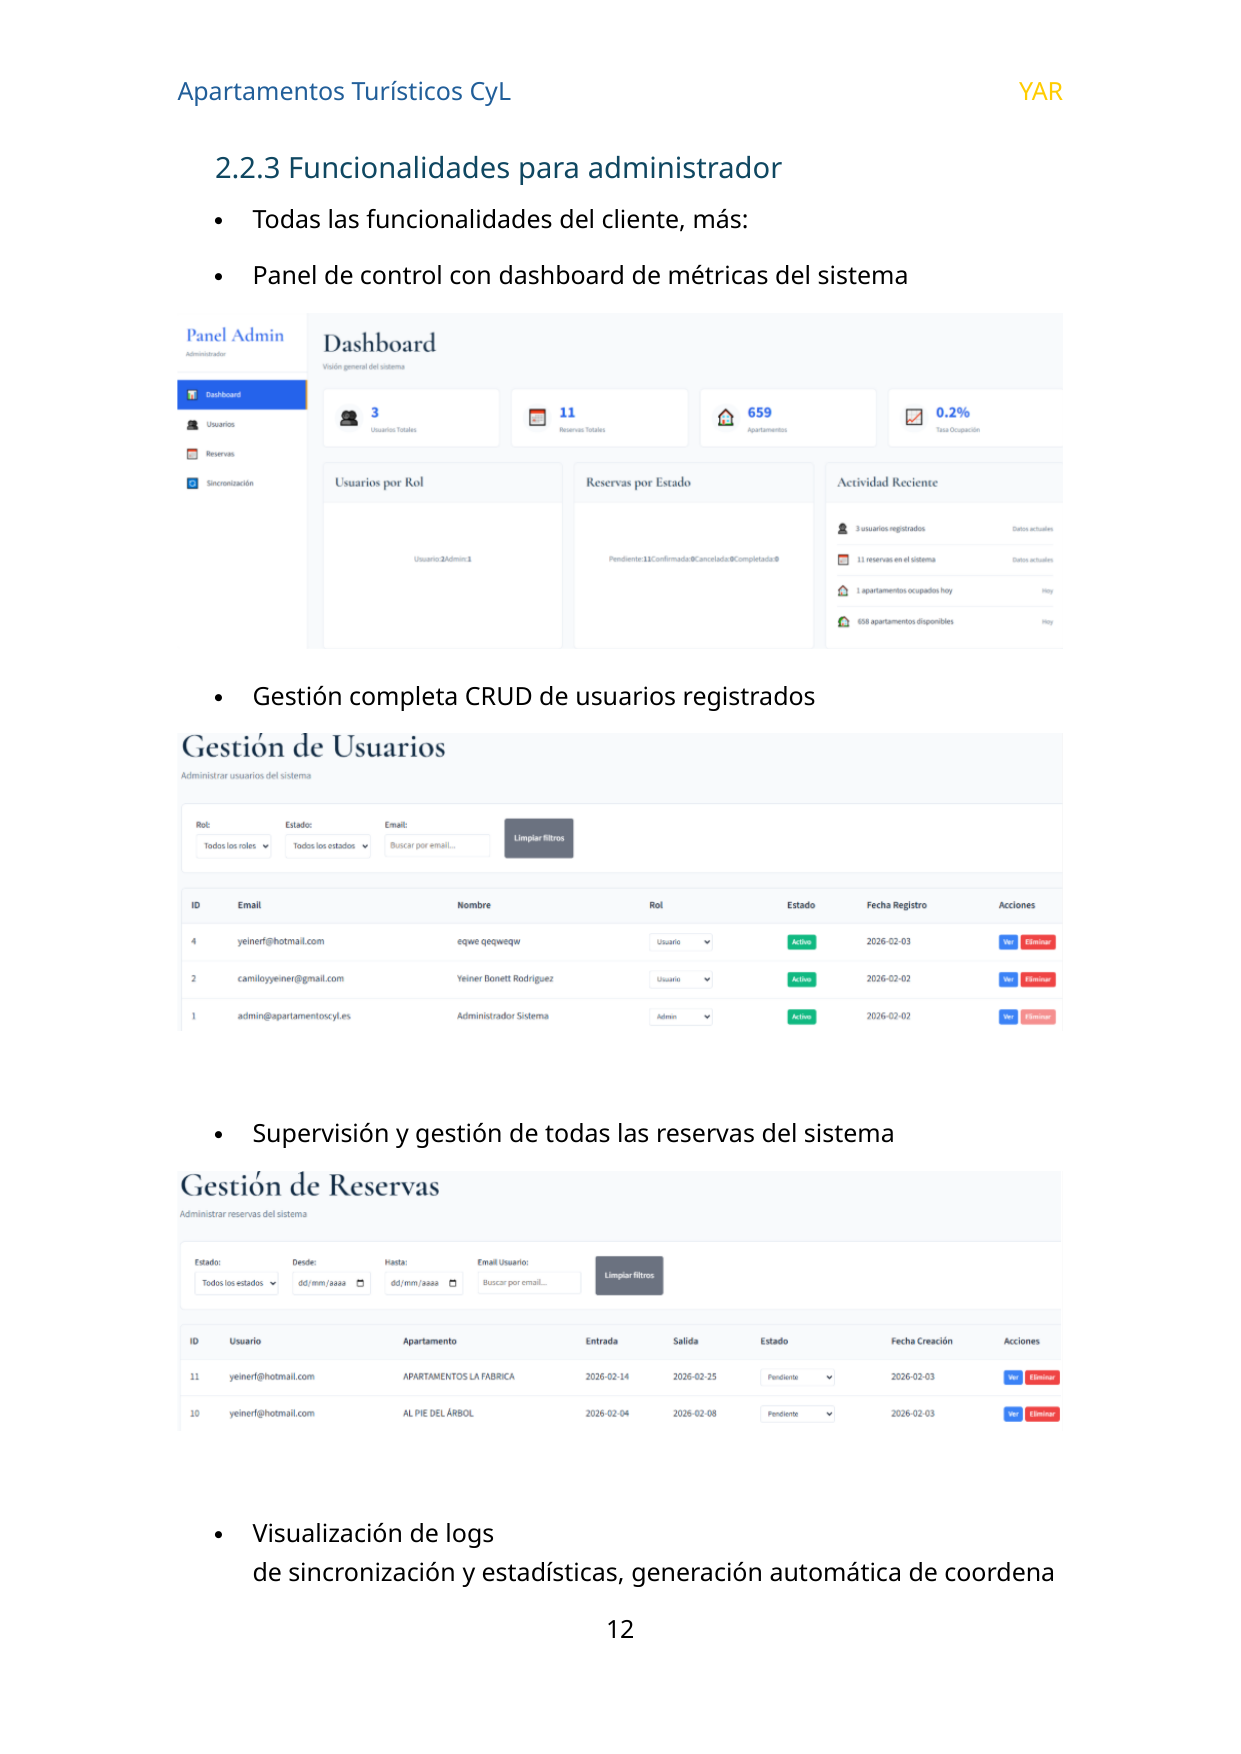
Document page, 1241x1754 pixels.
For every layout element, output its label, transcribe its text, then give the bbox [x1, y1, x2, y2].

list Panel de control con dashboard de métricas del sistema [215, 257, 1063, 291]
list Supervisión y gestión de todas las reservas del sistema [215, 1115, 1063, 1149]
list Todas las funcionalidades del cliente, más: [215, 202, 1063, 236]
picture [177, 313, 1063, 649]
subtitle 2.2.3 Funcionalidades para administrador [177, 148, 1063, 187]
picture [177, 1171, 1063, 1431]
picture [177, 733, 1063, 1031]
list Gestión completa CRUD de usuarios registrados [215, 678, 1063, 712]
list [215, 1516, 1063, 1589]
